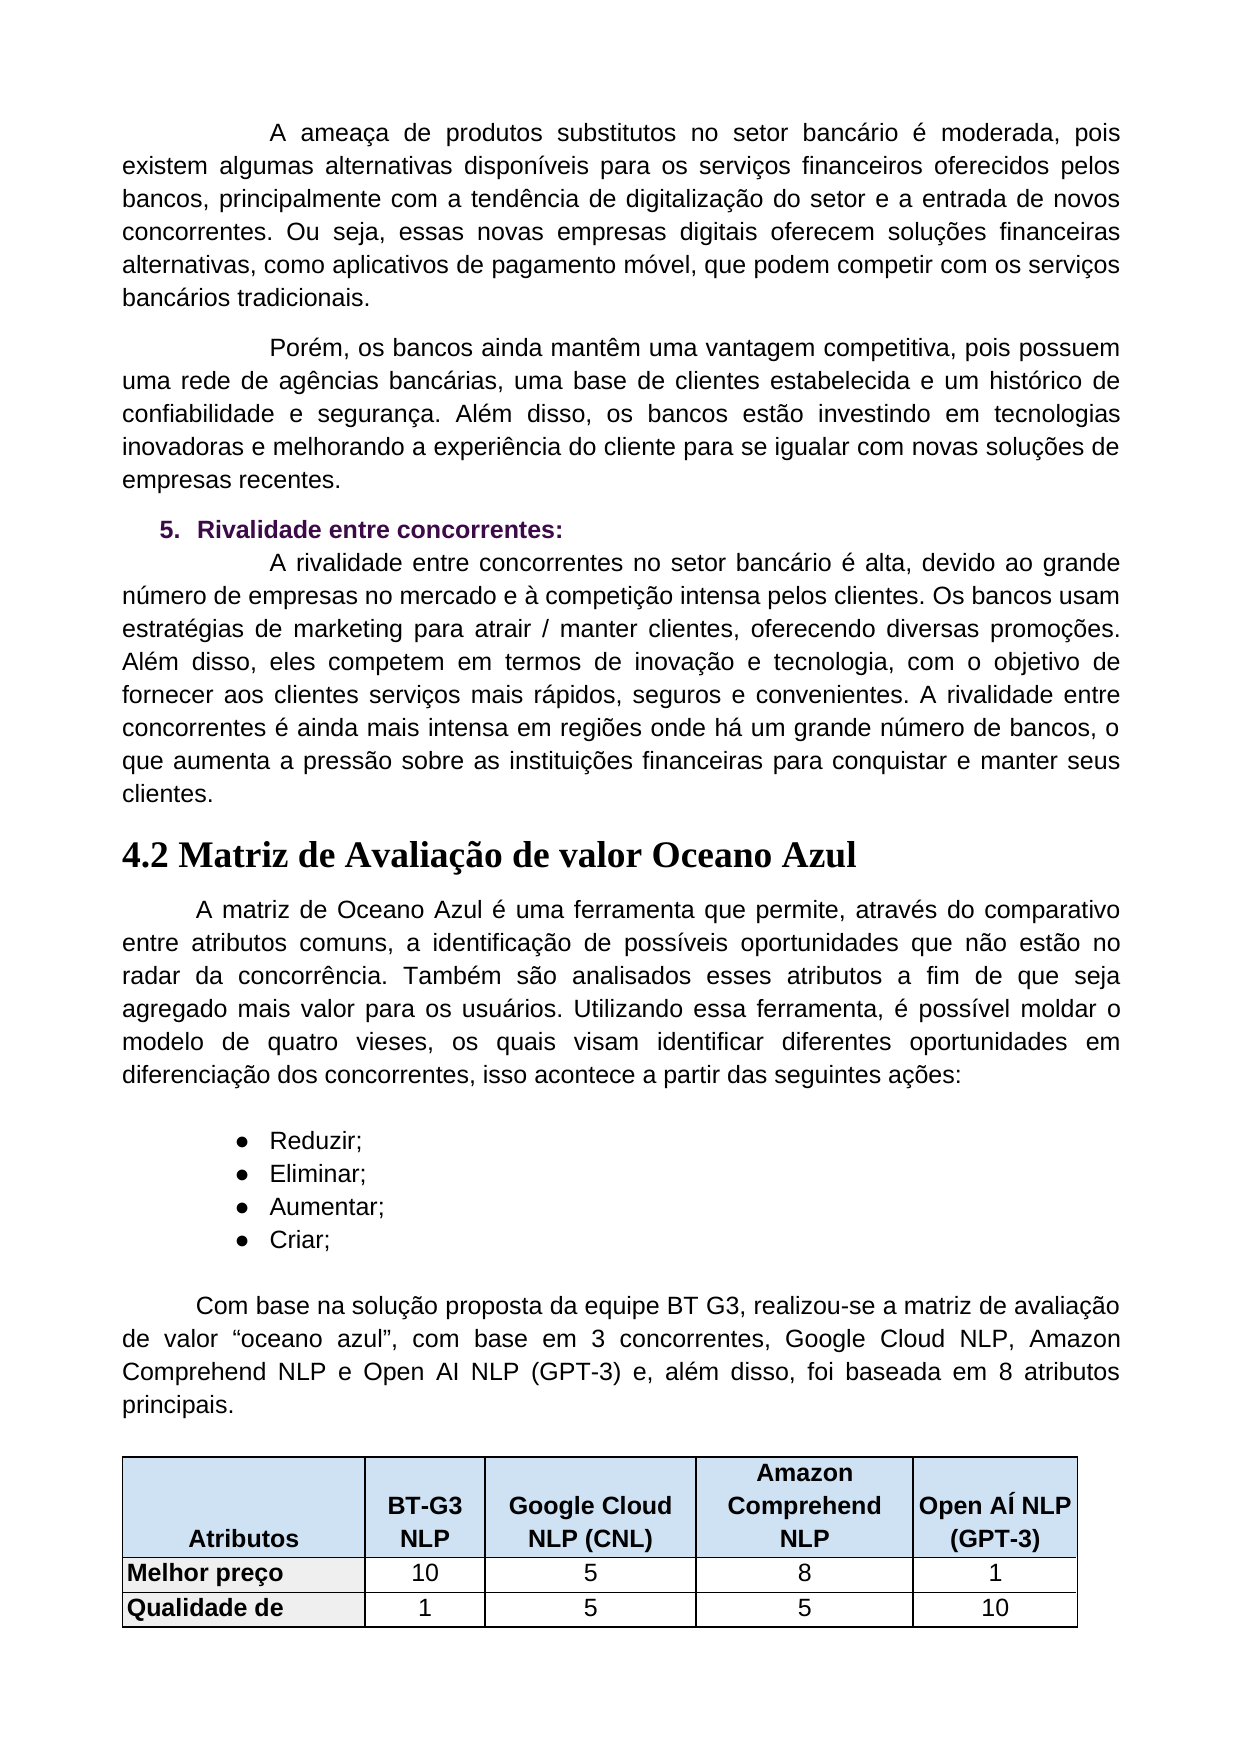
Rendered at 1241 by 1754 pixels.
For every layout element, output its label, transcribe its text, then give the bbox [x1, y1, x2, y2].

subtitle 4.2 Matriz de Avaliação de valor Oceano Azul [122, 833, 1122, 876]
table_header Amazon Comprehend NLP [697, 1458, 912, 1557]
table_cell 5 [486, 1558, 695, 1591]
table_header Atributos [123, 1458, 364, 1557]
table_cell 10 [366, 1558, 484, 1591]
list Rivalidade entre concorrentes: [159, 515, 1122, 543]
table_cell 10 [914, 1591, 1077, 1626]
list Eliminar; [234, 1159, 1122, 1188]
list Reduzir; [234, 1126, 1122, 1155]
table_cell 1 [366, 1593, 484, 1626]
list Criar; [234, 1225, 1122, 1254]
table_cell 1 [914, 1557, 1077, 1591]
table_header Open AÍ NLP (GPT-3) [914, 1458, 1077, 1557]
list Aumentar; [234, 1192, 1122, 1221]
table_cell 5 [697, 1593, 912, 1626]
table_cell 5 [486, 1593, 695, 1626]
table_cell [123, 1593, 364, 1626]
table_cell 8 [697, 1558, 912, 1591]
table_header Google Cloud NLP (CNL) [486, 1458, 695, 1557]
text A matriz de Oceano Azul é uma ferramenta que permite, através do comparativo entre atributos comuns, a identificação de possíveis oportunidades que não estão no radar da concorrência. Também são analisados esses atributos a fim de que seja agregado mais valor para os usuários. Utilizando essa ferramenta, é possível moldar o modelo de quatro vieses, os quais visam identificar diferentes oportunidades em diferenciação dos concorrentes, isso acontece a partir das seguintes ações: [122, 895, 1122, 1089]
text A rivalidade entre concorrentes no setor bancário é alta, devido ao grande número de empresas no mercado e à competição intensa pelos clientes. Os bancos usam estratégias de marketing para atrair / manter clientes, oferecendo diversas promoções. Além disso, eles competem em termos de inovação e tecnologia, com o objetivo de fornecer aos clientes serviços mais rápidos, seguros e convenientes. A rivalidade entre concorrentes é ainda mais intensa em regiões onde há um grande número de bancos, o que aumenta a pressão sobre as instituições financeiras para conquistar e manter seus clientes. [122, 548, 1122, 808]
text Porém, os bancos ainda mantêm uma vantagem competitiva, pois possuem uma rede de agências bancárias, uma base de clientes estabelecida e um histórico de confiabilidade e segurança. Além disso, os bancos estão investindo em tecnologias inovadoras e melhorando a experiência do cliente para se igualar com novas soluções de empresas recentes. [122, 333, 1122, 494]
text A ameaça de produtos substitutos no setor bancário é moderada, pois existem algumas alternativas disponíveis para os serviços financeiros oferecidos pelos bancos, principalmente com a tendência de digitalização do setor e a entrada de novos concorrentes. Ou seja, essas novas empresas digitais oferecem soluções financeiras alternativas, como aplicativos de pagamento móvel, que podem competir com os serviços bancários tradicionais. [122, 118, 1122, 312]
text Com base na solução proposta da equipe BT G3, realizou-se a matriz de avaliação de valor “oceano azul”, com base em 3 concorrentes, Google Cloud NLP, Amazon Comprehend NLP e Open AI NLP (GPT-3) e, além disso, foi baseada em 8 atributos principais. [122, 1291, 1122, 1419]
table_cell Melhor preço [123, 1558, 364, 1591]
table_header BT-G3 NLP [366, 1458, 484, 1557]
